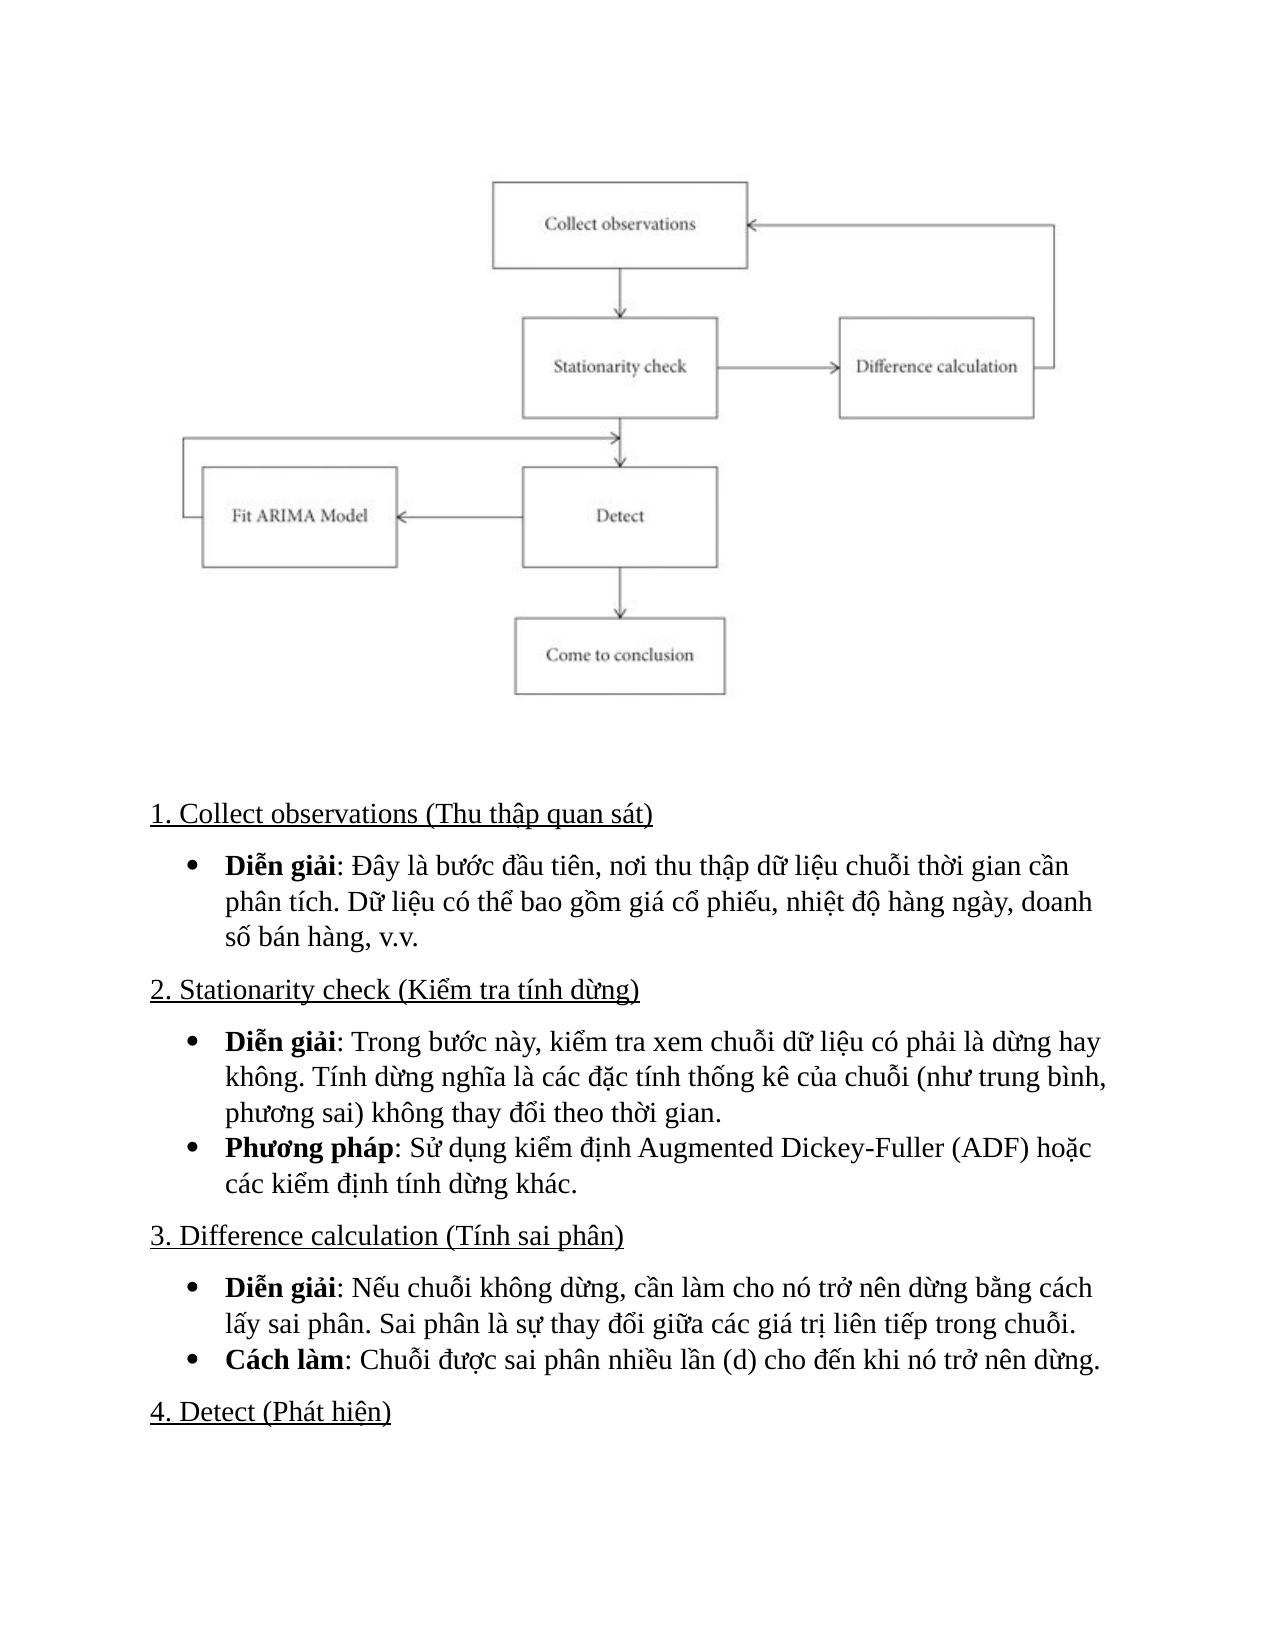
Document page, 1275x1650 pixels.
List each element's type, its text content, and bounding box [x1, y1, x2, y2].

text 1. Collect observations (Thu thập quan sát) [150, 796, 1125, 830]
list Diễn giải: Trong bước này, kiểm tra xem chuỗi dữ liệu có phải là dừng hay không. Tính dừng nghĩa là các đặc tính thống kê của chuỗi (như trung bình, phương sai) không thay đổi theo thời gian. [187, 1024, 1125, 1129]
list Phương pháp: Sử dụng kiểm định Augmented Dickey-Fuller (ADF) hoặc các kiểm định tính dừng khác. [187, 1131, 1125, 1200]
list Cách làm: Chuỗi được sai phân nhiều lần (d) cho đến khi nó trở nên dừng. [187, 1342, 1125, 1375]
list Diễn giải: Nếu chuỗi không dừng, cần làm cho nó trở nên dừng bằng cách lấy sai phân. Sai phân là sự thay đổi giữa các giá trị liên tiếp trong chuỗi. [187, 1271, 1125, 1340]
text 2. Stationarity check (Kiểm tra tính dừng) [150, 972, 1125, 1005]
picture [150, 150, 1088, 728]
text 4. Detect (Phát hiện) [150, 1394, 1125, 1428]
text 3. Difference calculation (Tính sai phân) [150, 1218, 1125, 1252]
list Diễn giải: Đây là bước đầu tiên, nơi thu thập dữ liệu chuỗi thời gian cần phân tích. Dữ liệu có thể bao gồm giá cổ phiếu, nhiệt độ hàng ngày, doanh số bán hàng, v.v. [187, 848, 1125, 953]
